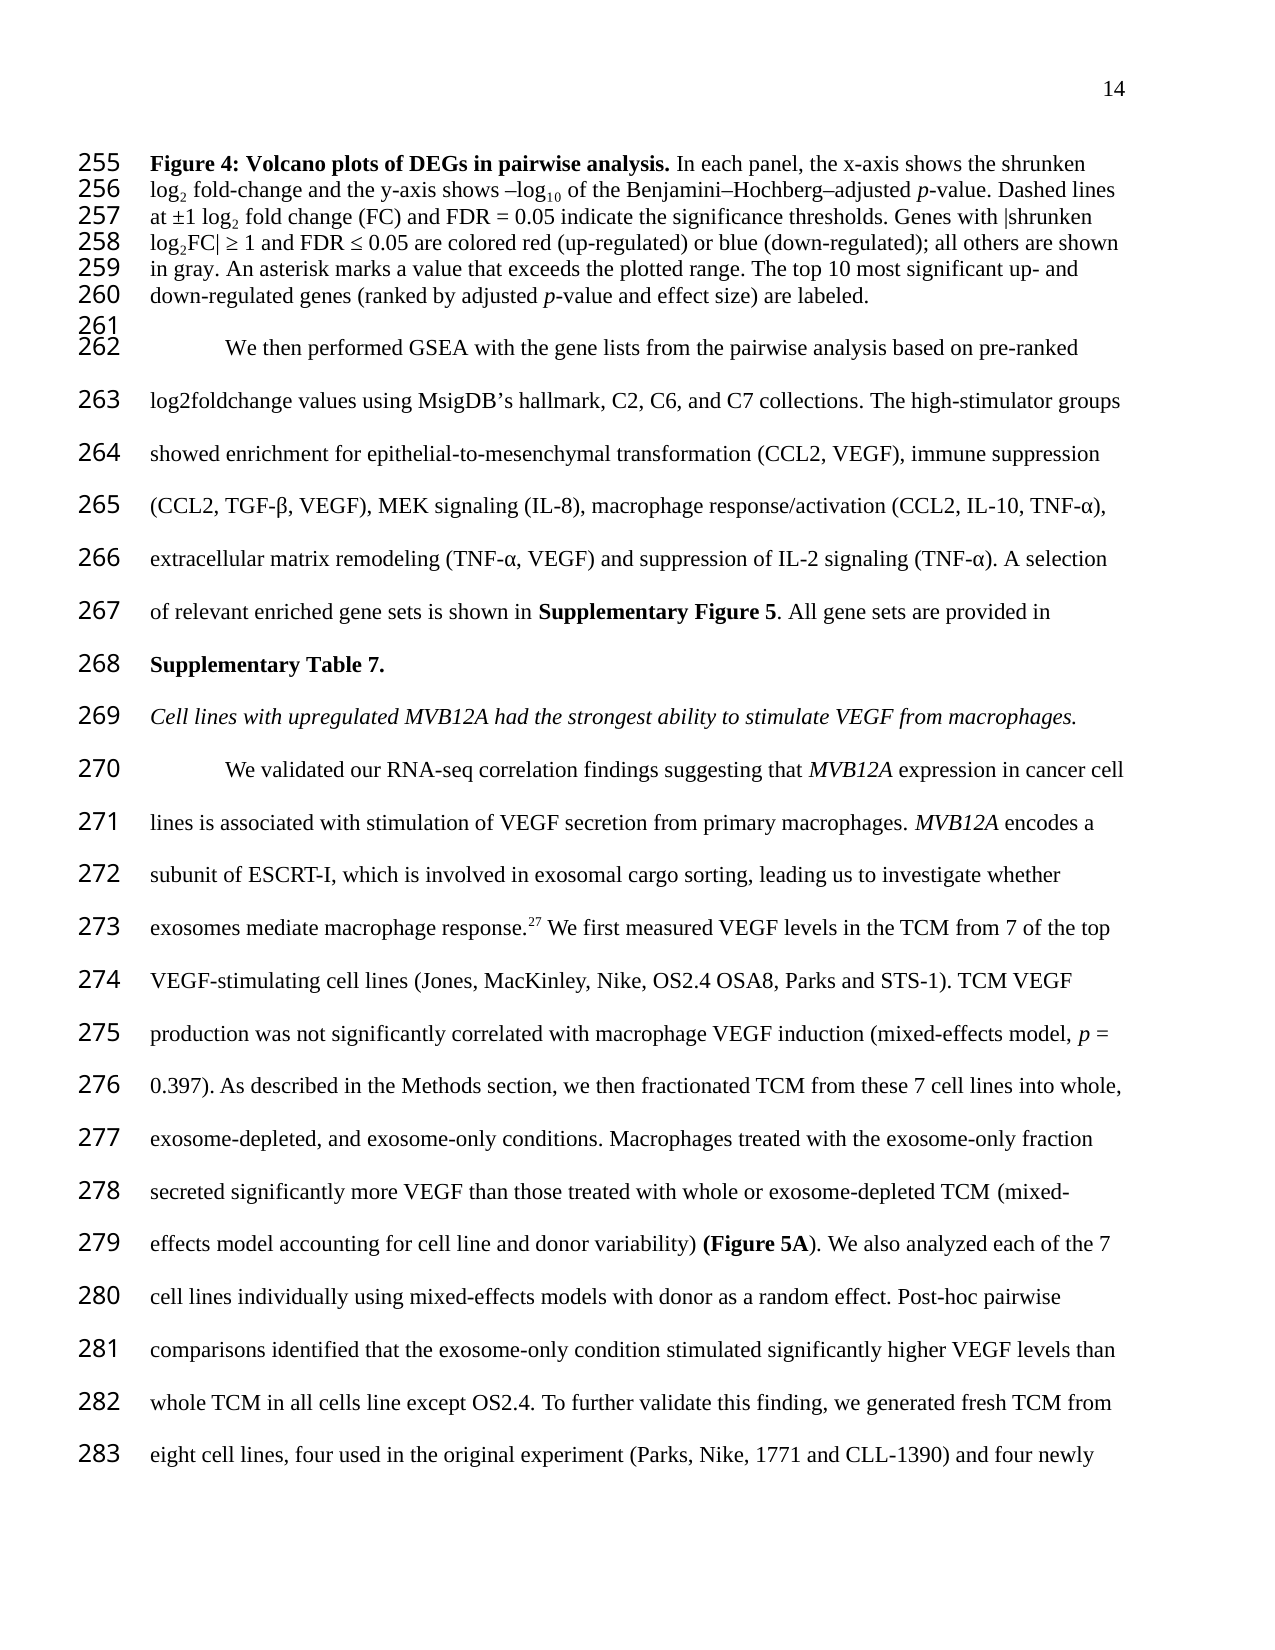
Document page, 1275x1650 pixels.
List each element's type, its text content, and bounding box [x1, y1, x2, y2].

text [150, 756, 1125, 1468]
text We then performed GSEA with the gene lists from the pairwise analysis based on pre-ranked log2foldchange values using MsigDB’s hallmark, C2, C6, and C7 collections. The high-stimulator groups showed enrichment for epithelial-to-mesenchymal transformation (CCL2, VEGF), immune suppression (CCL2, TGF-β, VEGF), MEK signaling (IL-8), macrophage response/activation (CCL2, IL-10, TNF-α), extracellular matrix remodeling (TNF-α, VEGF) and suppression of IL-2 signaling (TNF-α). A selection of relevant enriched gene sets is shown in Supplementary Figure 5. All gene sets are provided in Supplementary Table 7. [150, 334, 1125, 677]
text Cell lines with upregulated MVB12A had the strongest ability to stimulate VEGF from macrophages. [150, 703, 1125, 730]
text Figure 4: Volcano plots of DEGs in pairwise analysis. In each panel, the x-axis shows the shrunken log₂ fold-change and the y-axis shows –log₁₀ of the Benjamini–Hochberg–adjusted p-value. Dashed lines at ±1 log₂ fold change (FC) and FDR = 0.05 indicate the significance thresholds. Genes with |shrunken log₂FC| ≥ 1 and FDR ≤ 0.05 are colored red (up-regulated) or blue (down-regulated); all others are shown in gray. An asterisk marks a value that exceeds the plotted range. The top 10 most significant up- and down-regulated genes (ranked by adjusted p-value and effect size) are labeled. [150, 150, 1125, 308]
